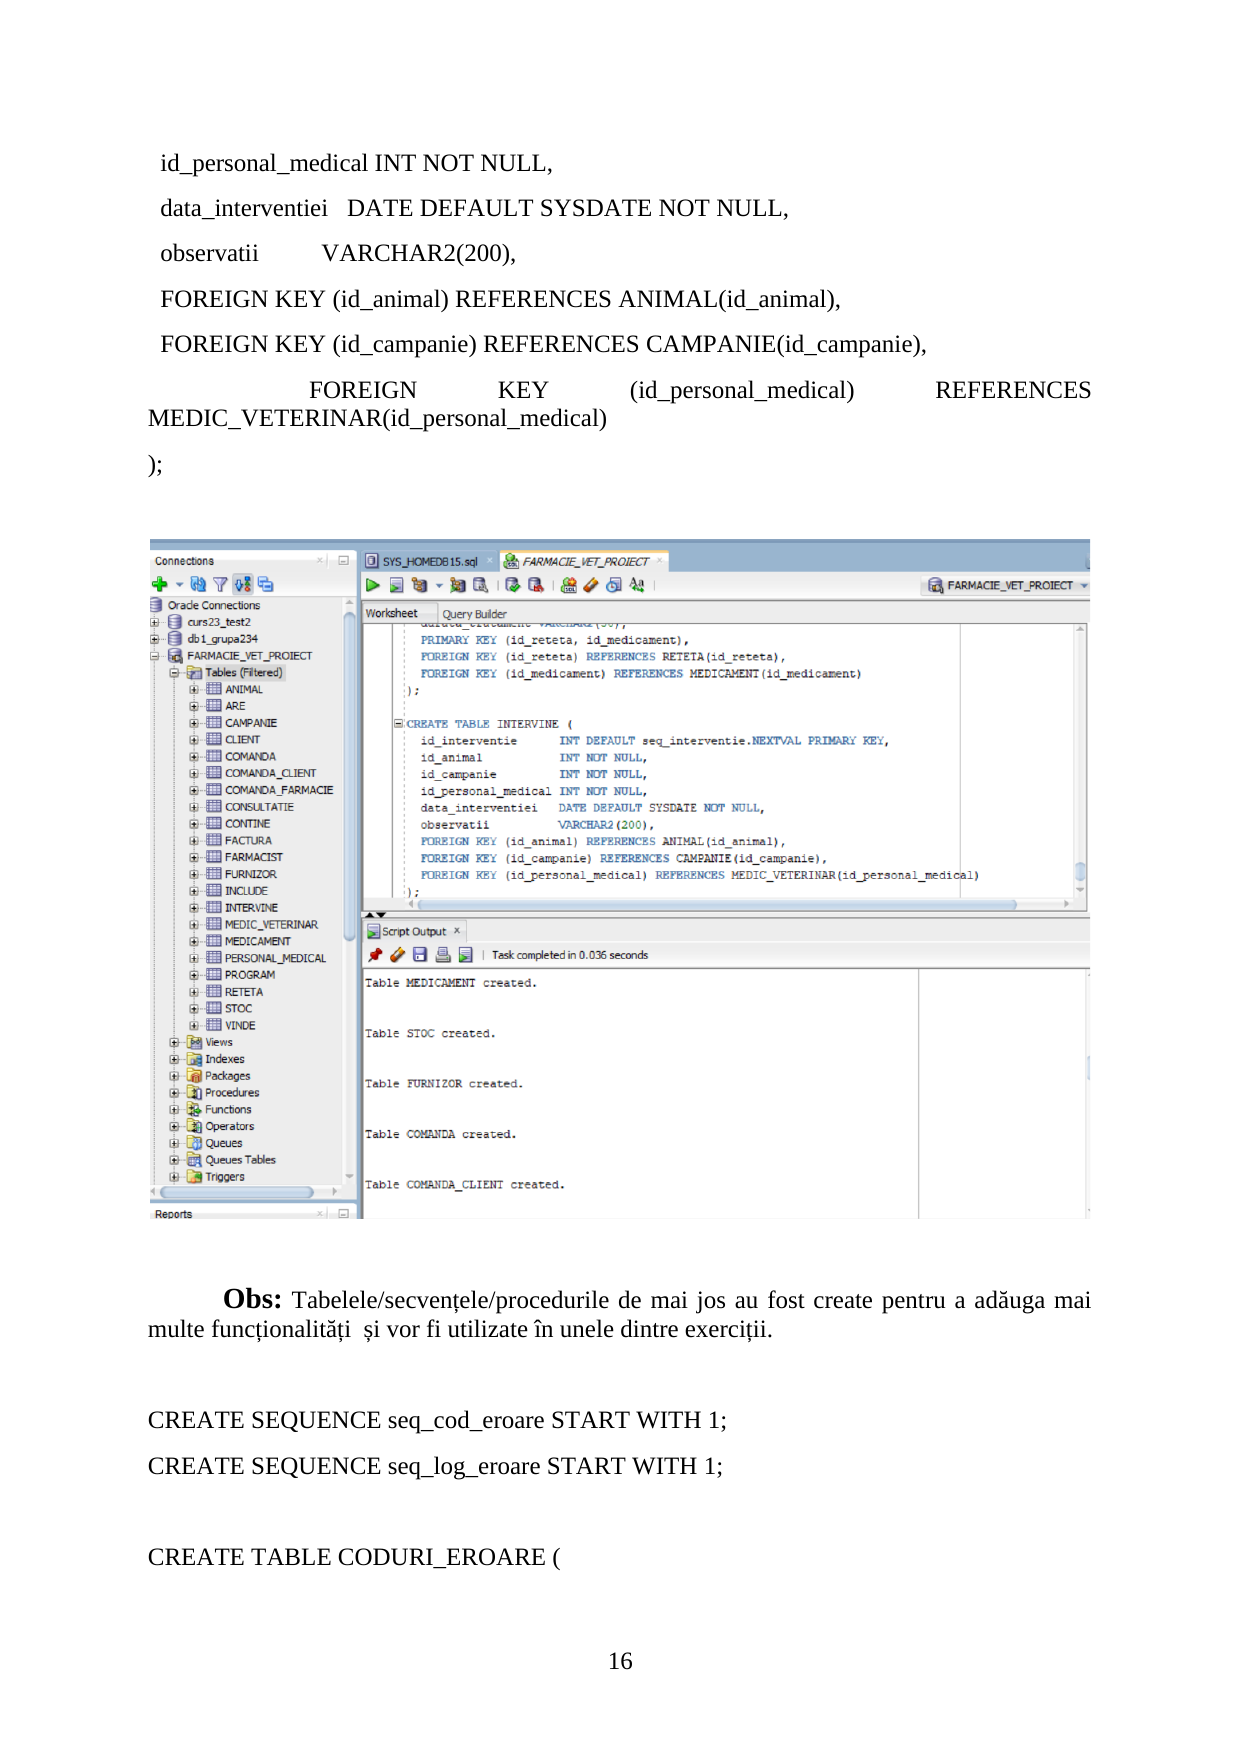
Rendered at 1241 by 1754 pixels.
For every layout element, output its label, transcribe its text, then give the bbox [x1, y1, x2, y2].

text data_interventiei DATE DEFAULT SYSDATE NOT NULL, [148, 193, 1093, 222]
text FOREIGN KEY (id_personal_medical) REFERENCES MEDIC_VETERINAR(id_personal_medical) [148, 375, 1093, 432]
text FOREIGN KEY (id_animal) REFERENCES ANIMAL(id_animal), [148, 284, 1093, 313]
text CREATE SEQUENCE seq_log_eroare START WITH 1; [148, 1451, 1093, 1479]
text ); [148, 449, 1093, 478]
text Obs: Tabelele/secvențele/procedurile de mai jos au fost create pentru a adăuga mai multe funcționalități și vor fi utilizate în unele dintre exerciții. [148, 1281, 1093, 1343]
picture [150, 539, 1091, 1219]
text CREATE SEQUENCE seq_cod_eroare START WITH 1; [148, 1405, 1093, 1434]
text FOREIGN KEY (id_campanie) REFERENCES CAMPANIE(id_campanie), [148, 329, 1093, 358]
text id_personal_medical INT NOT NULL, [148, 148, 1093, 176]
text CREATE TABLE CODURI_EROARE ( [148, 1542, 1093, 1570]
text observatii VARCHAR2(200), [148, 238, 1093, 267]
